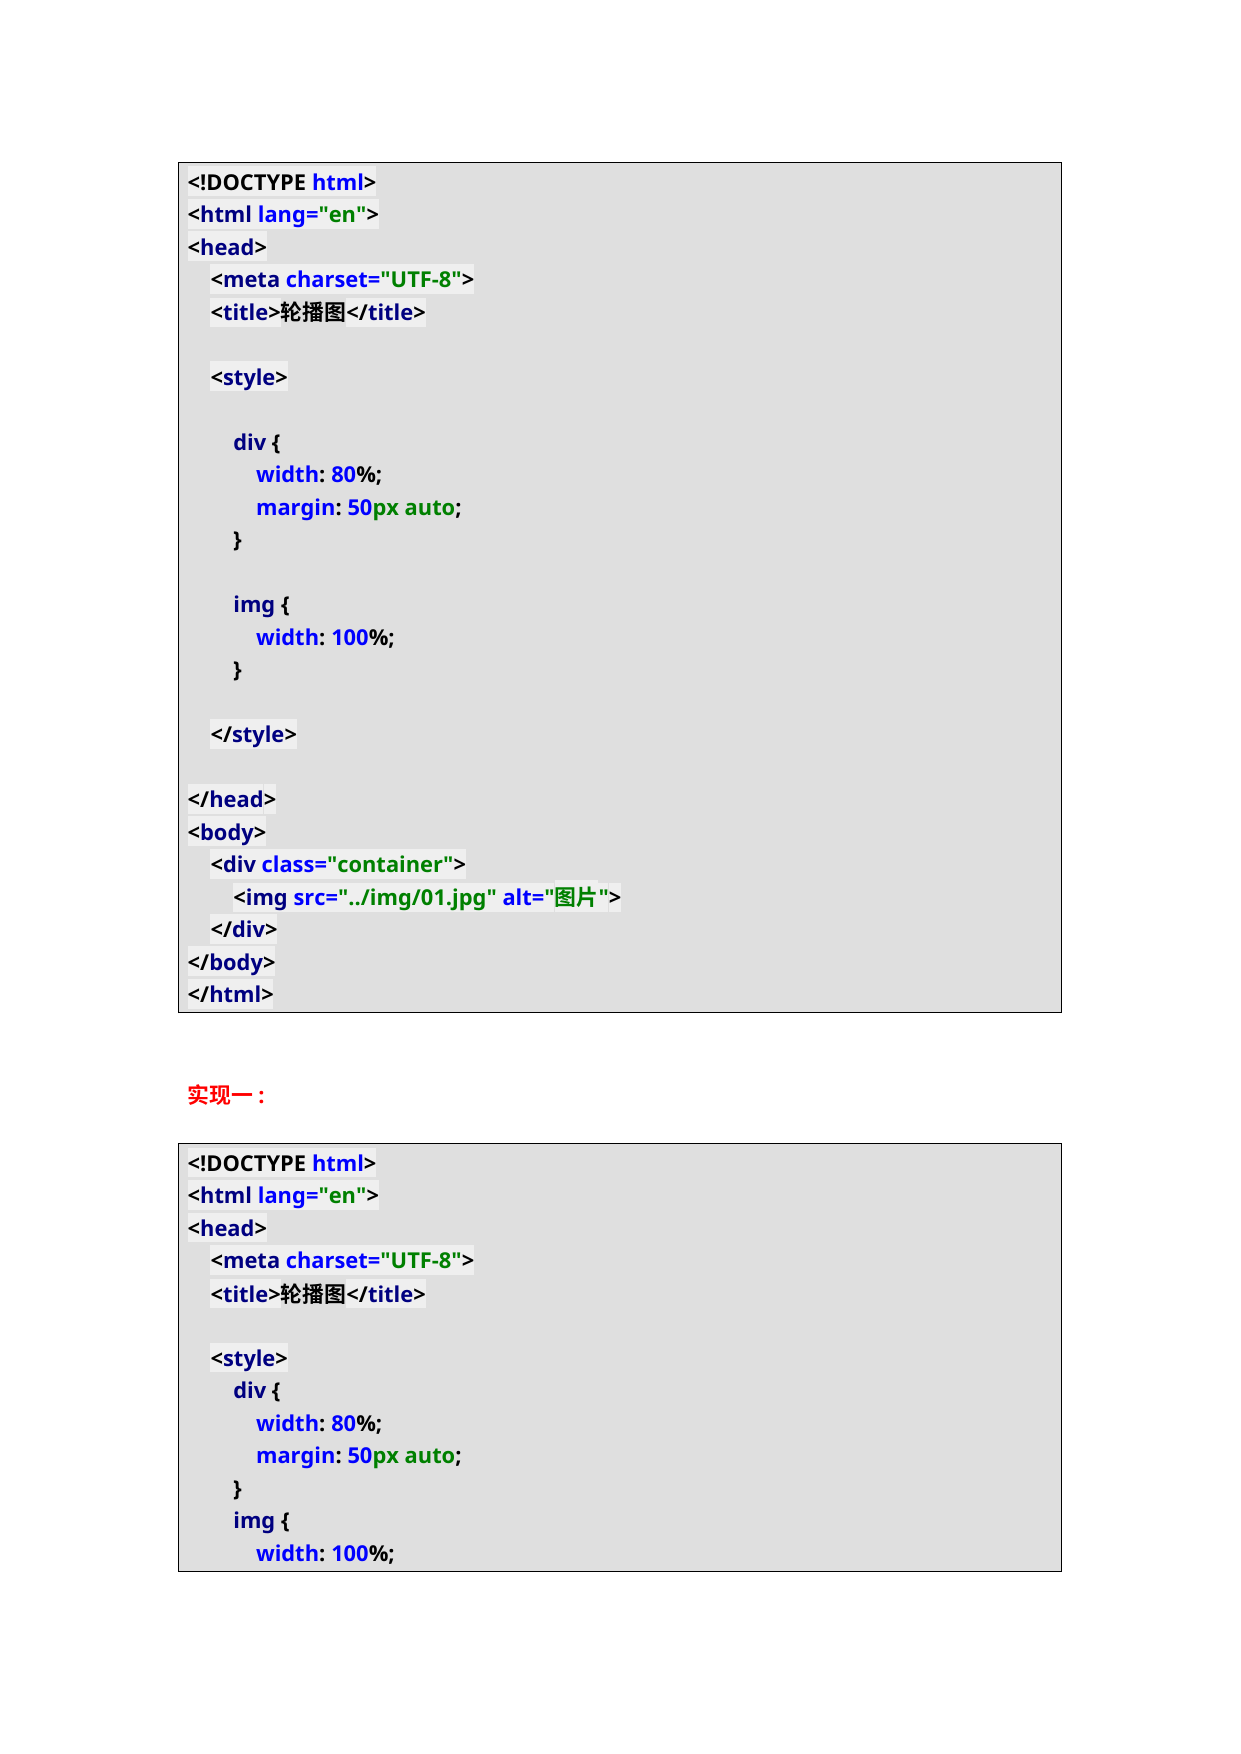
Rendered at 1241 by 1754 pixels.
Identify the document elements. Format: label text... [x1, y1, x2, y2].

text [179, 1144, 1061, 1571]
text 实现一 : [187, 1078, 1053, 1111]
text <!DOCTYPE html> <html lang="en"> <head> <meta charset="UTF-8"> <title>轮播图</title> <style> div { width: 80%; margin: 50px auto; } img { width: 100%; } </style> </head> <body> <div class="container"> <img src="../img/01.jpg" alt="图片"> </div> </body> </html> [179, 163, 1061, 1012]
